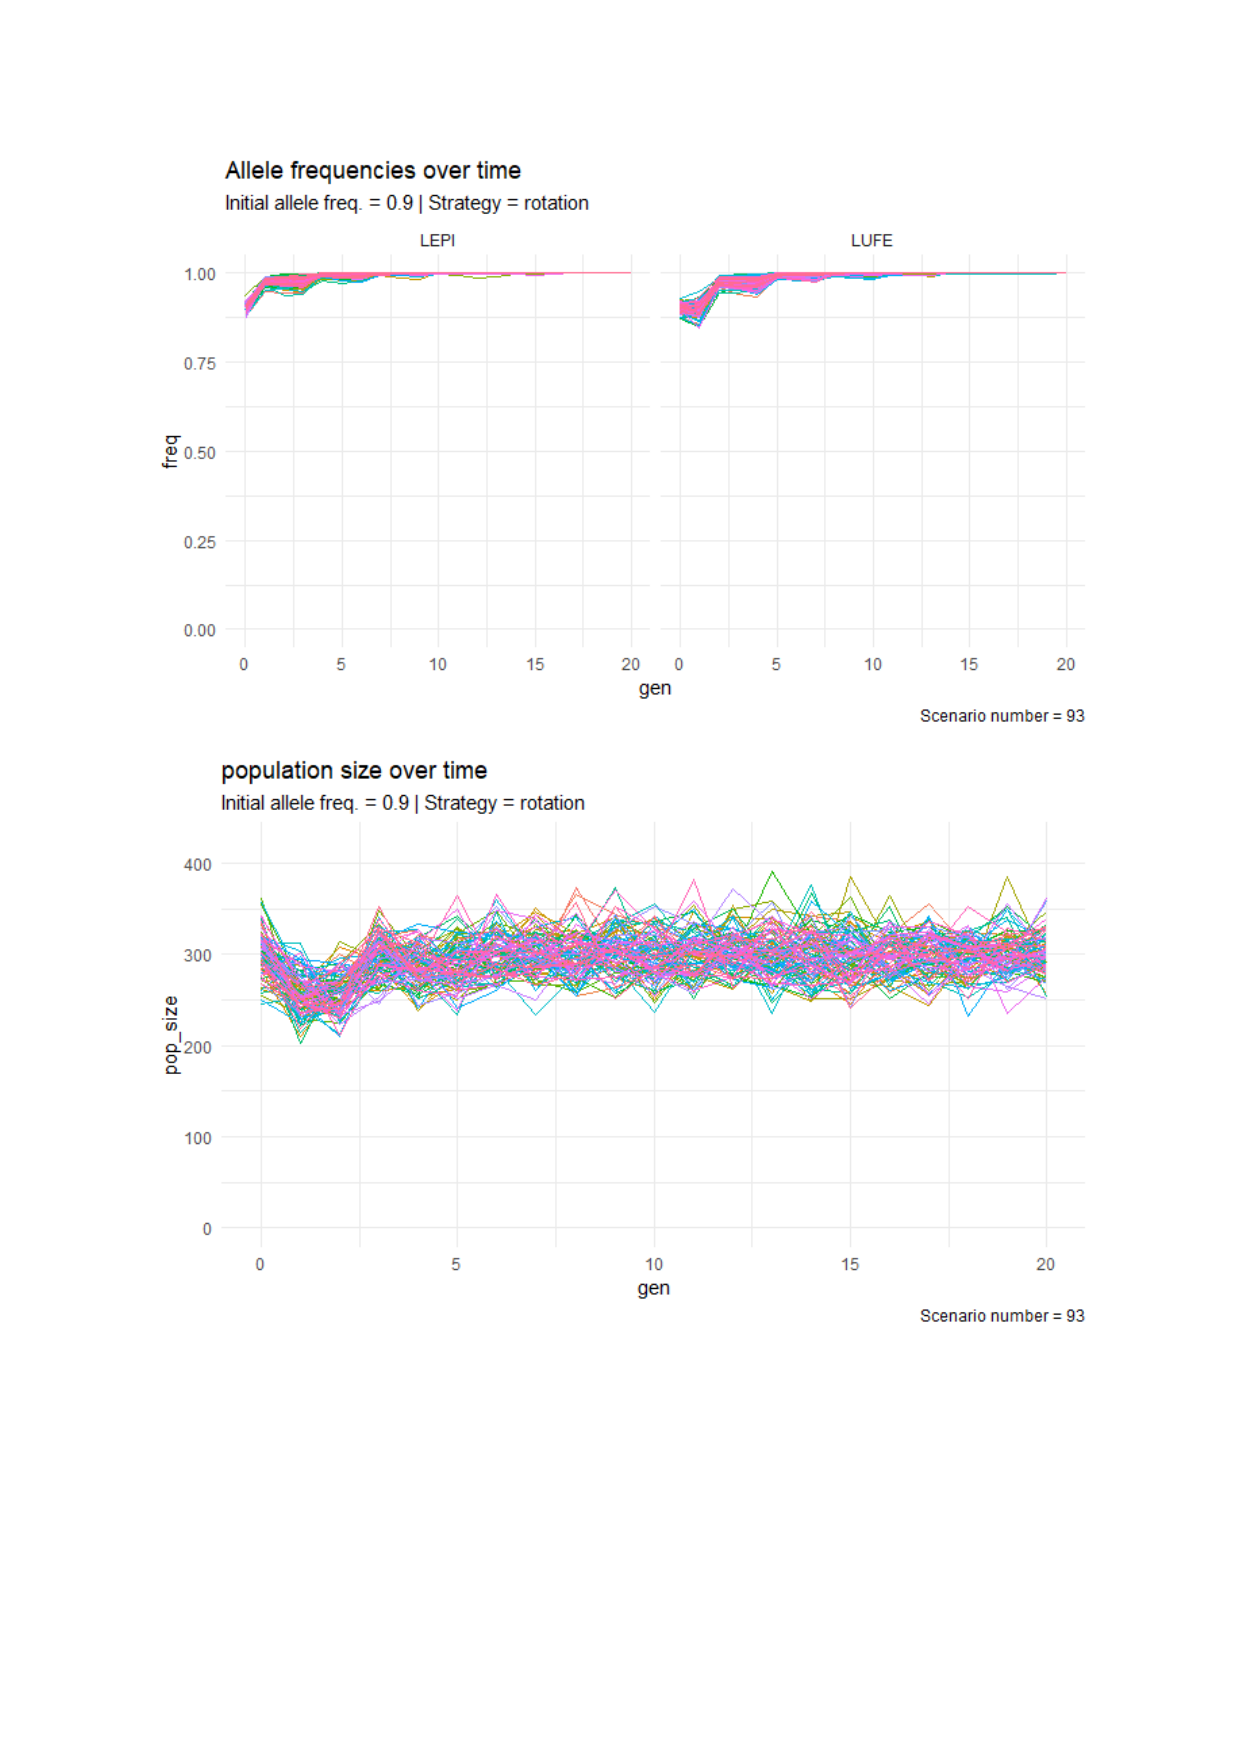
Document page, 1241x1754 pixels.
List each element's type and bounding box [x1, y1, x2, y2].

picture [150, 150, 1096, 734]
picture [150, 749, 1096, 1334]
